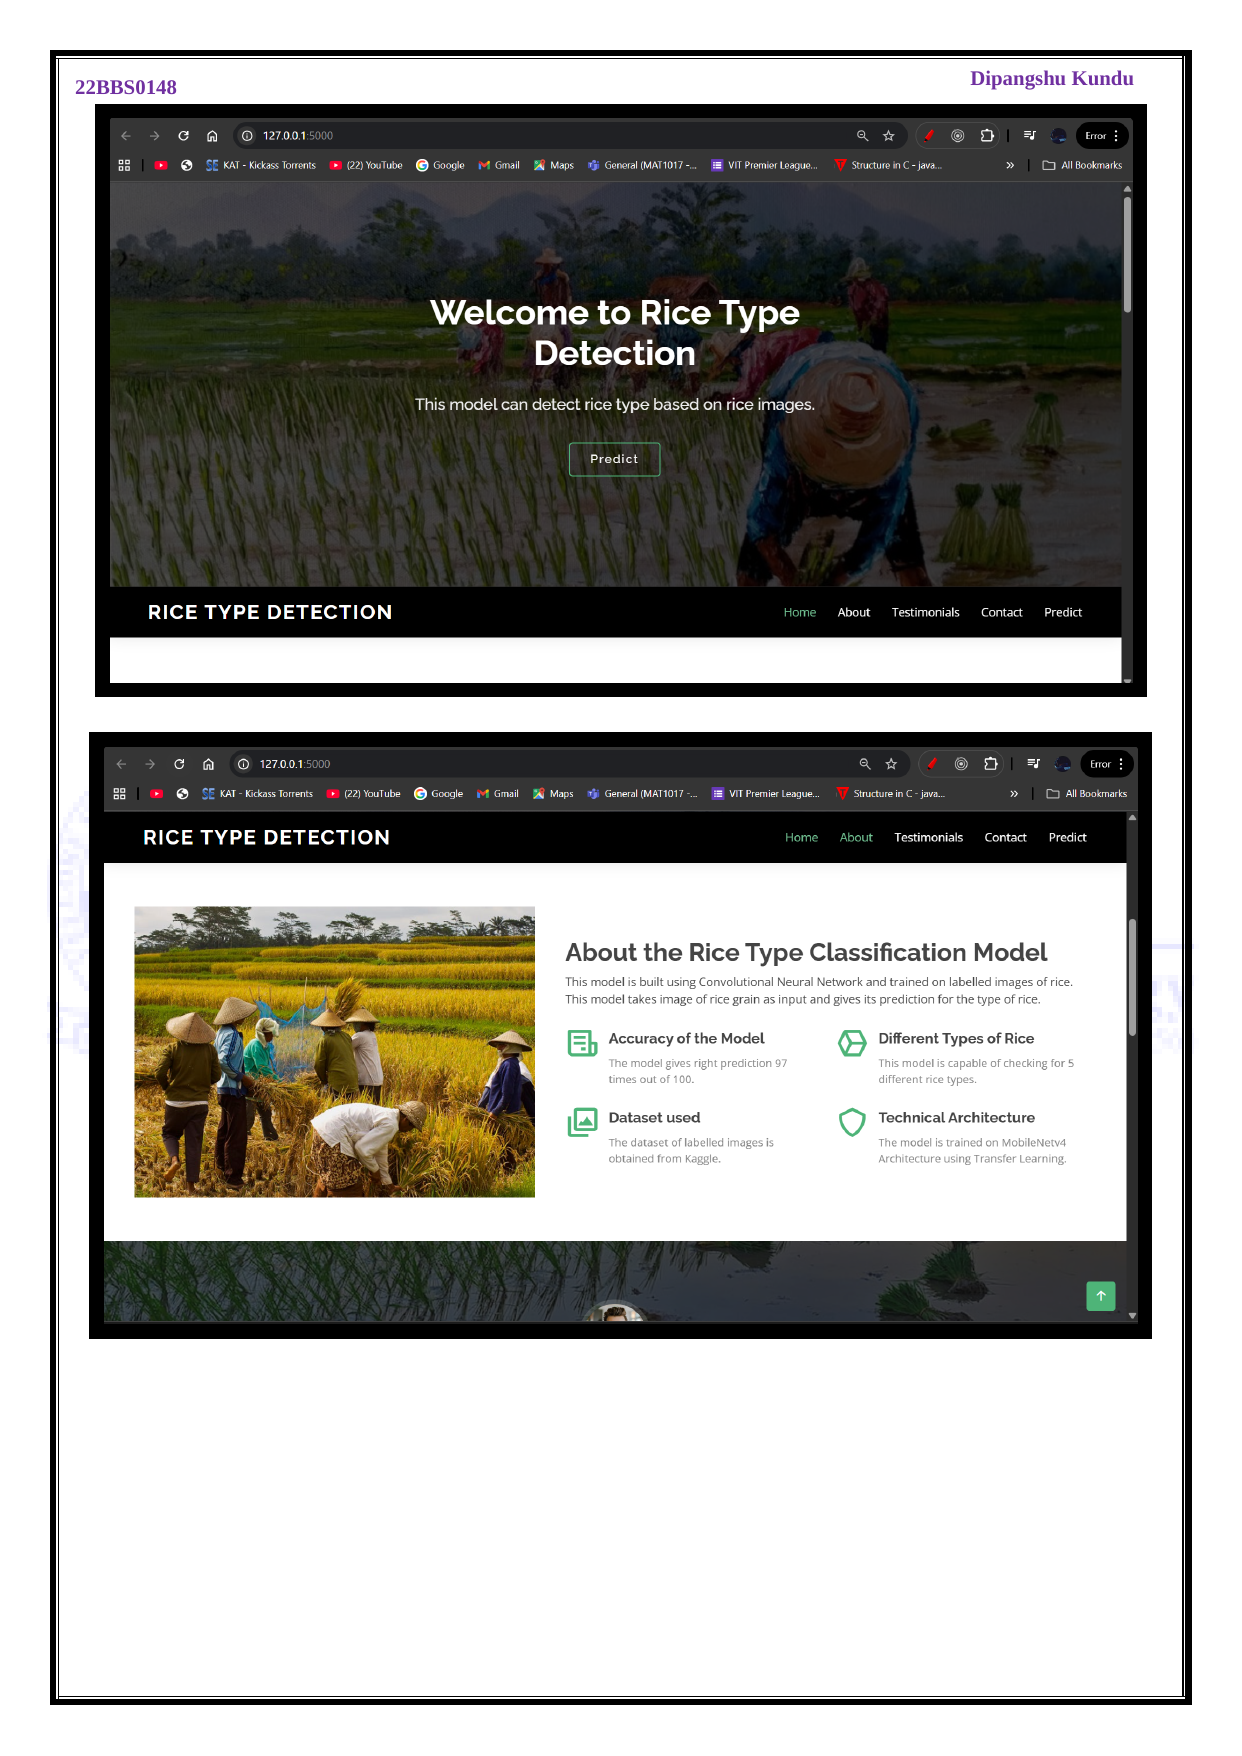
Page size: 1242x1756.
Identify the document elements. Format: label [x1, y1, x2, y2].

picture [110, 118, 1133, 683]
picture [104, 747, 1138, 1324]
